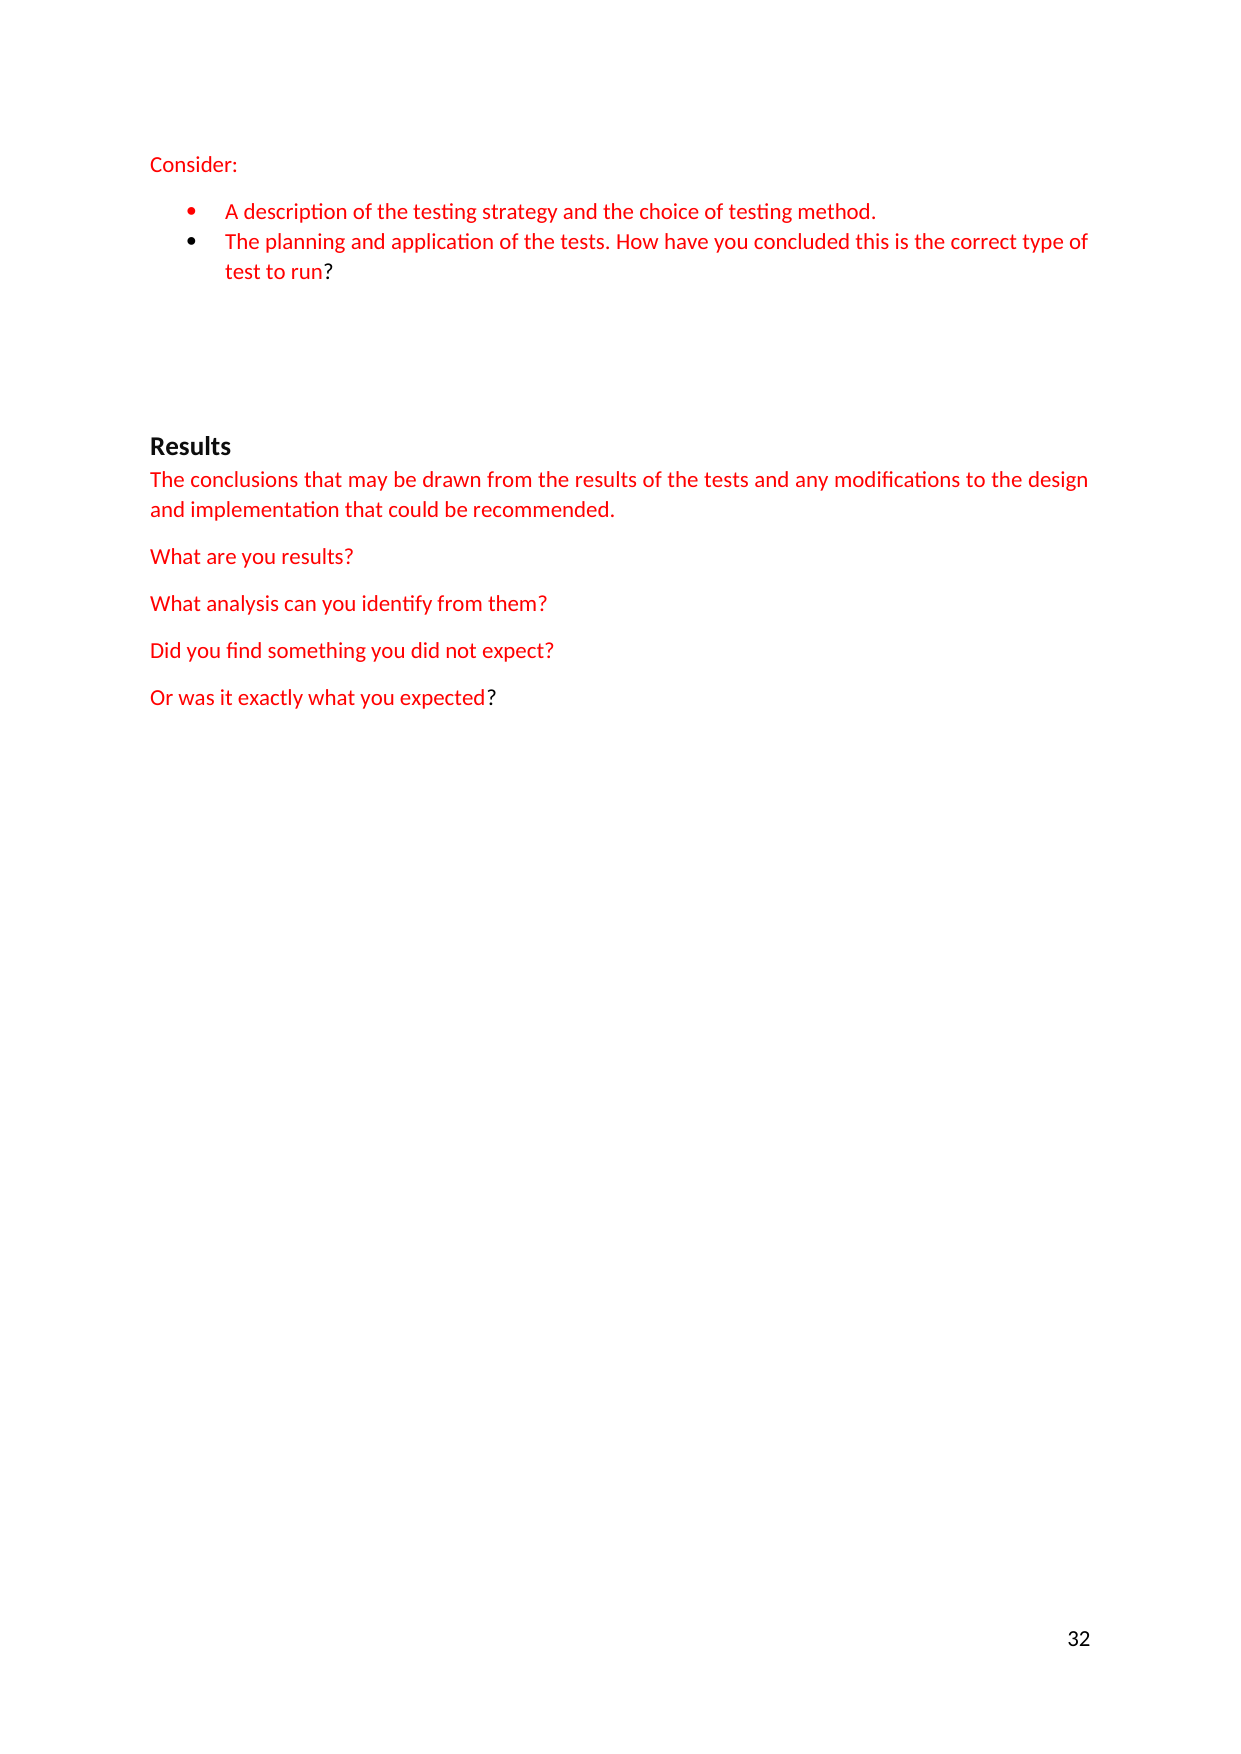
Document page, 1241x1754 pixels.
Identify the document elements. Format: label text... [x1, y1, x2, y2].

list The planning and application of the tests. How have you concluded this is the correct type of test to run? [187, 227, 1090, 285]
text Consider: [150, 150, 1090, 178]
text Did you find something you did not expect? [150, 636, 1090, 664]
text What analysis can you identify from them? [150, 589, 1090, 617]
text What are you results? [150, 542, 1090, 570]
subtitle Results [150, 429, 1090, 463]
text The conclusions that may be drawn from the results of the tests and any modifications to the design and implementation that could be recommended. [150, 465, 1090, 523]
text Or was it exactly what you expected? [150, 683, 1090, 711]
list A description of the testing strategy and the choice of testing method. [187, 197, 1090, 225]
